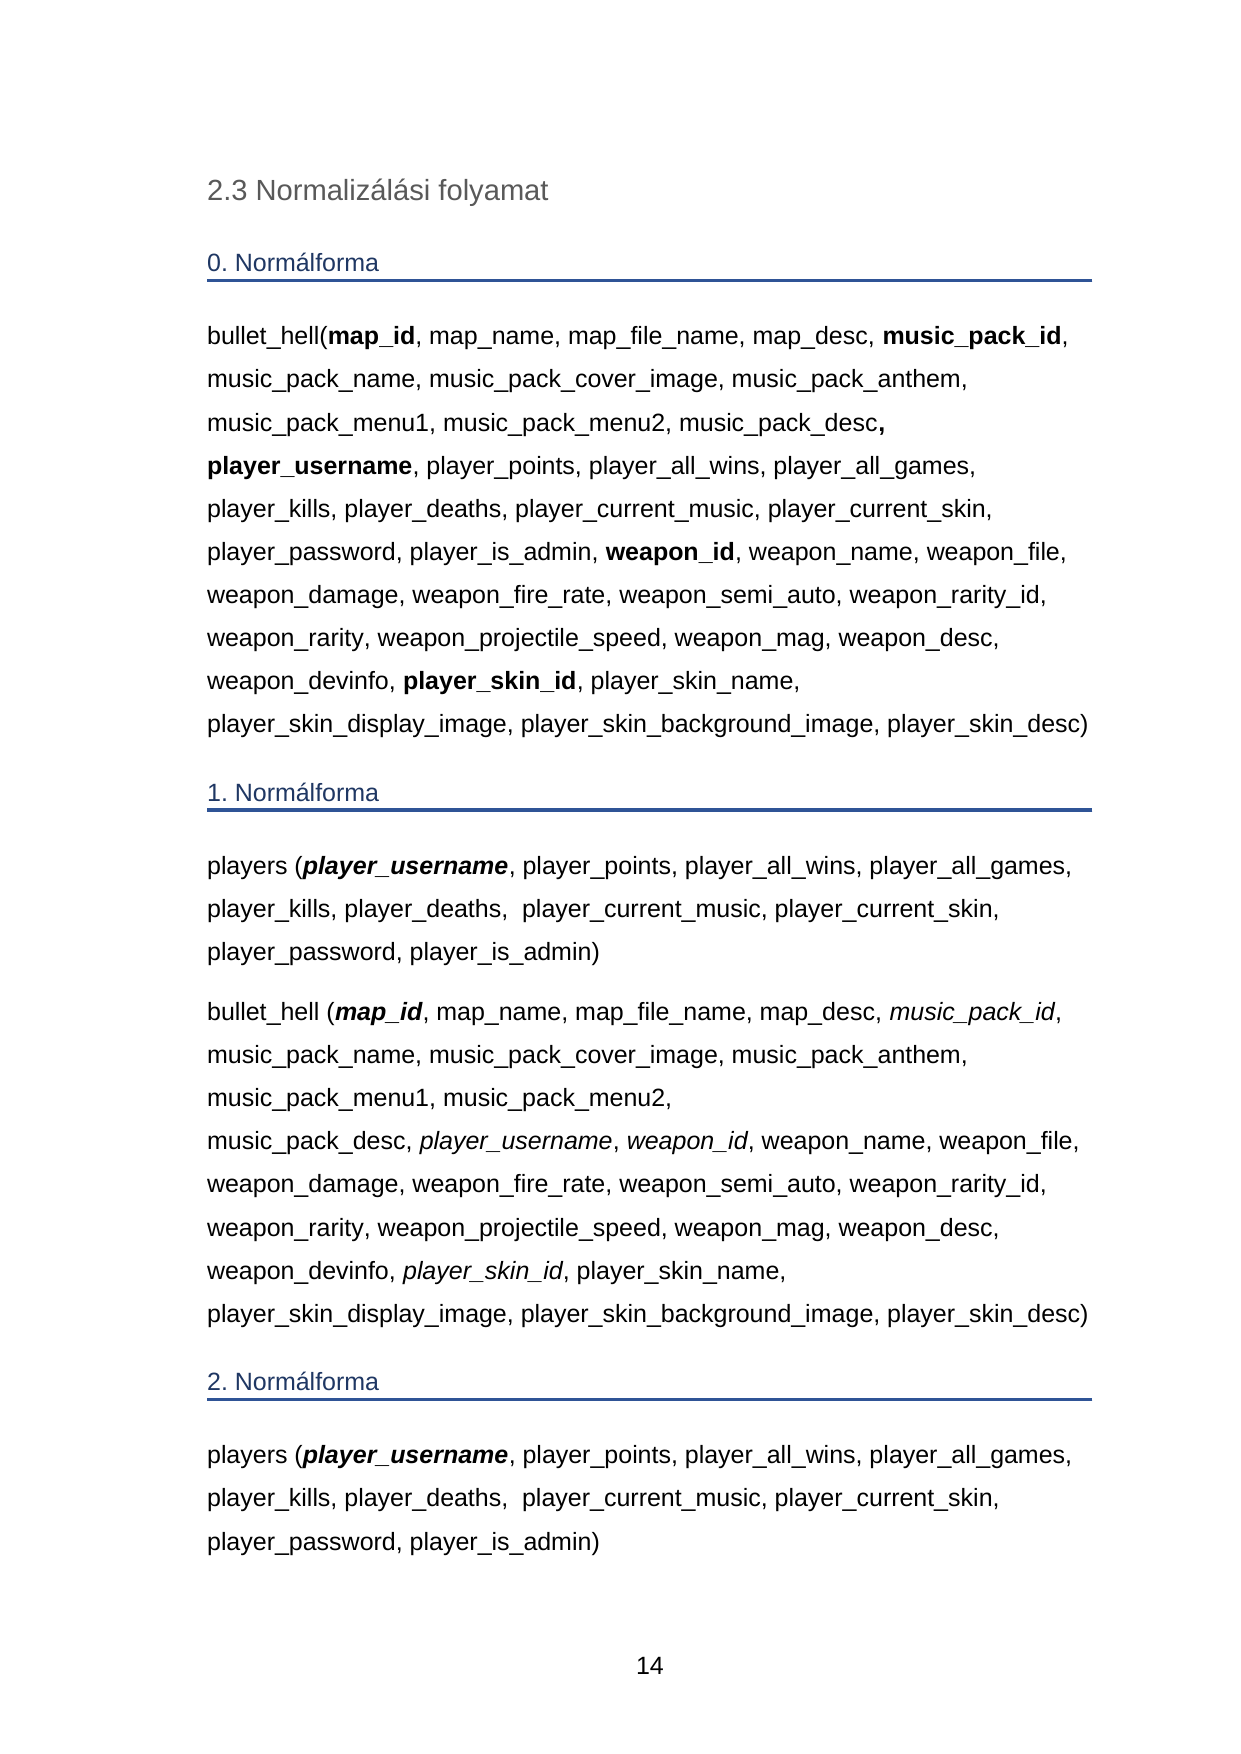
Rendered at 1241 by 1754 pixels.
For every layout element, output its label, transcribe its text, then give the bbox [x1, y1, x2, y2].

text players (player_username, player_points, player_all_wins, player_all_games, player_kills, player_deaths, player_current_music, player_current_skin, player_password, player_is_admin) [207, 851, 1092, 966]
subtitle 2.3 Normalizálási folyamat [207, 173, 1092, 206]
text bullet_hell (map_id, map_name, map_file_name, map_desc, music_pack_id, music_pack_name, music_pack_cover_image, music_pack_anthem, music_pack_menu1, music_pack_menu2, music_pack_desc, player_username, weapon_id, weapon_name, weapon_file, weapon_damage, weapon_fire_rate, weapon_semi_auto, weapon_rarity_id, weapon_rarity, weapon_projectile_speed, weapon_mag, weapon_desc, weapon_devinfo, player_skin_id, player_skin_name, player_skin_display_image, player_skin_background_image, player_skin_desc) [207, 997, 1092, 1328]
subtitle 0. Normálforma [207, 248, 1092, 279]
subtitle 1. Normálforma [207, 778, 1092, 808]
text players (player_username, player_points, player_all_wins, player_all_games, player_kills, player_deaths, player_current_music, player_current_skin, player_password, player_is_admin) [207, 1440, 1092, 1555]
text bullet_hell(map_id, map_name, map_file_name, map_desc, music_pack_id, music_pack_name, music_pack_cover_image, music_pack_anthem, music_pack_menu1, music_pack_menu2, music_pack_desc, player_username, player_points, player_all_wins, player_all_games, player_kills, player_deaths, player_current_music, player_current_skin, player_password, player_is_admin, weapon_id, weapon_name, weapon_file, weapon_damage, weapon_fire_rate, weapon_semi_auto, weapon_rarity_id, weapon_rarity, weapon_projectile_speed, weapon_mag, weapon_desc, weapon_devinfo, player_skin_id, player_skin_name, player_skin_display_image, player_skin_background_image, player_skin_desc) [207, 321, 1092, 738]
subtitle 2. Normálforma [207, 1367, 1092, 1398]
